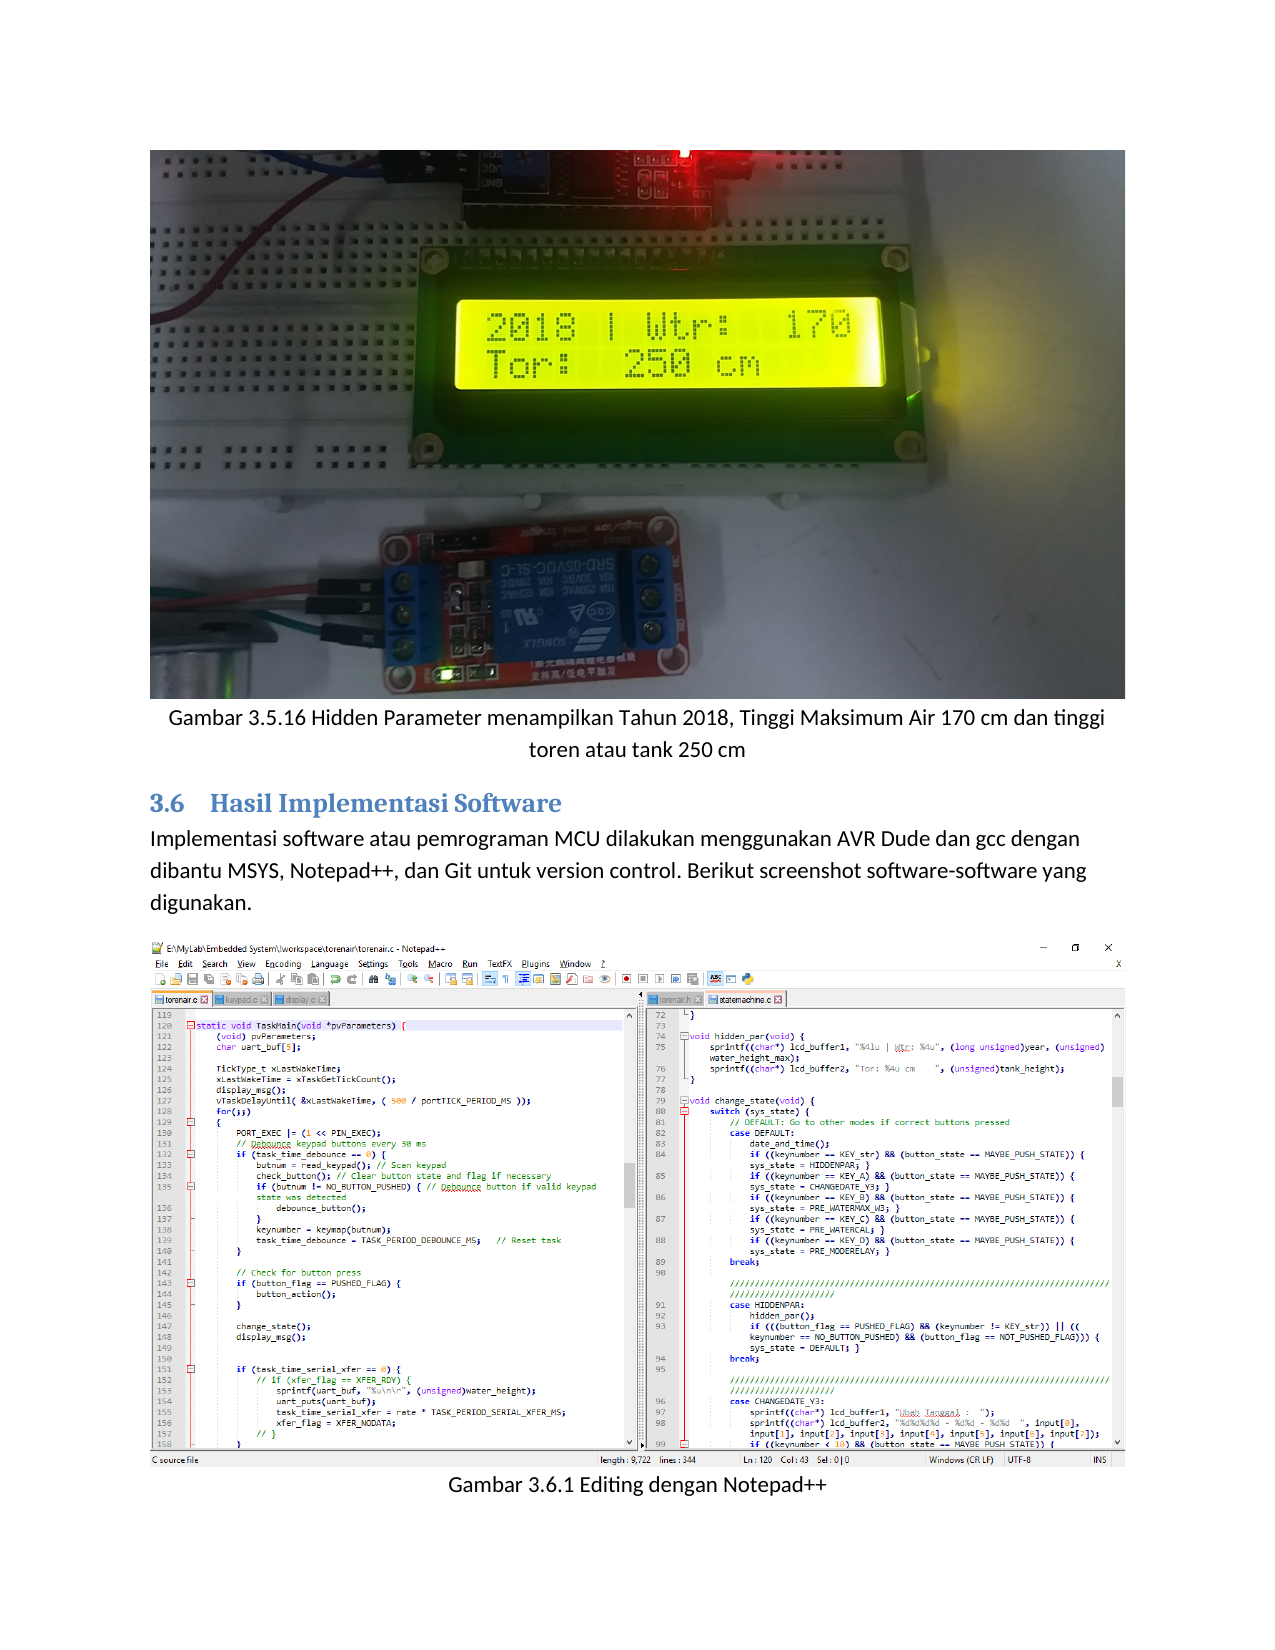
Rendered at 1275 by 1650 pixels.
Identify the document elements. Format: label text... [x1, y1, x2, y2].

picture [150, 941, 1125, 1467]
picture [150, 150, 1125, 699]
text Gambar 3.6.1 Editing dengan Notepad++ [150, 1467, 1125, 1498]
text Gambar 3.5.16 Hidden Parameter menampilkan Tahun 2018, Tinggi Maksimum Air 170 cm dan tinggi toren atau tank 250 cm [150, 699, 1125, 763]
subtitle Hasil Implementasi Software [150, 788, 1125, 819]
text Implementasi software atau pemrograman MCU dilakukan menggunakan AVR Dude dan gcc dengan dibantu MSYS, Notepad++, dan Git untuk version control. Berikut screenshot software-software yang digunakan. [150, 824, 1125, 916]
